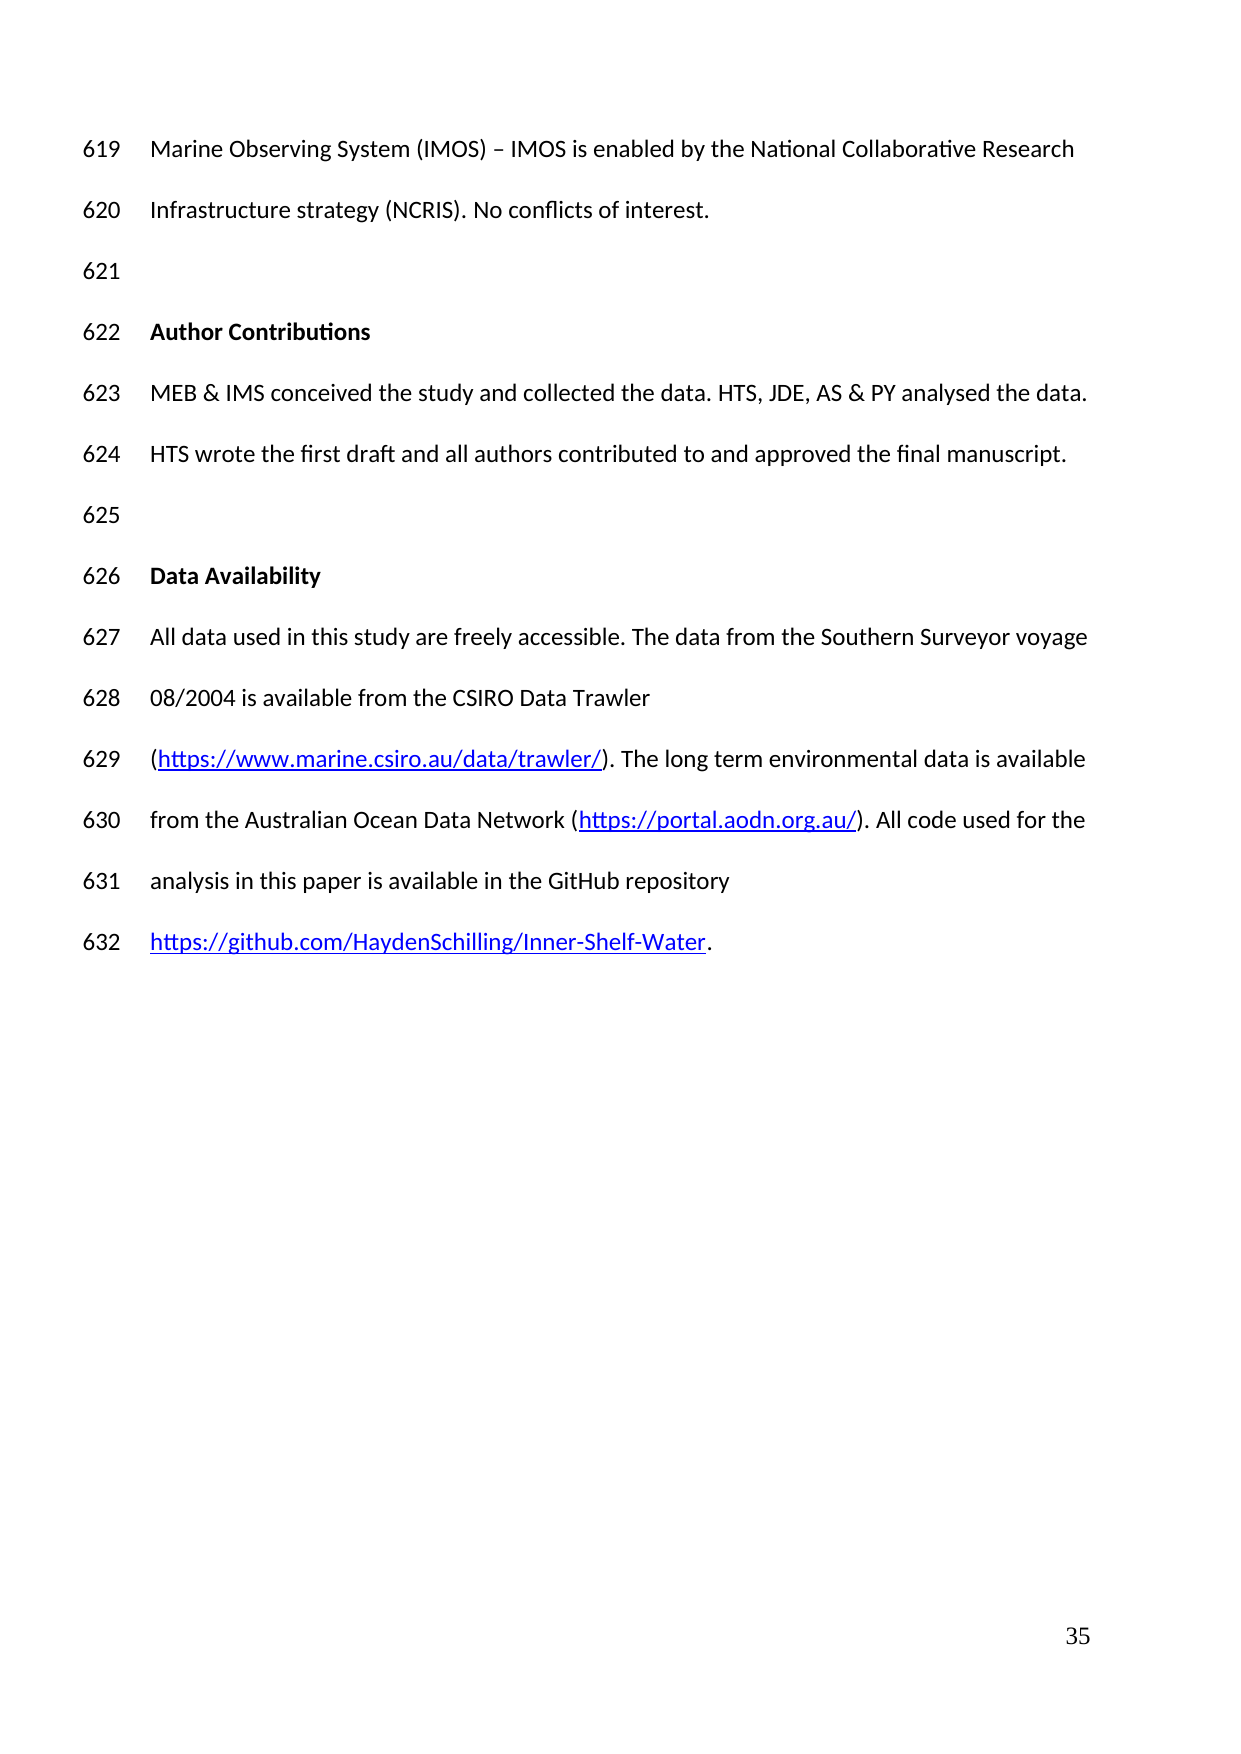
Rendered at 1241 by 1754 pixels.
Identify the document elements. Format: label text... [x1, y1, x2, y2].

text Data Availability [150, 560, 1090, 591]
text MEB & IMS conceived the study and collected the data. HTS, JDE, AS & PY analysed the data. HTS wrote the first draft and all authors contributed to and approved the final manuscript. [150, 377, 1090, 469]
text Author Contributions [150, 316, 1090, 347]
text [150, 133, 1090, 224]
text All data used in this study are freely accessible. The data from the Southern Surveyor voyage 08/2004 is available from the CSIRO Data Trawler (https://www.marine.csiro.au/data/trawler/). The long term environmental data is available from the Australian Ocean Data Network (https://portal.aodn.org.au/). All code used for the analysis in this paper is available in the GitHub repository https://github.com/HaydenSchilling/Inner-Shelf-Water. [150, 621, 1090, 957]
